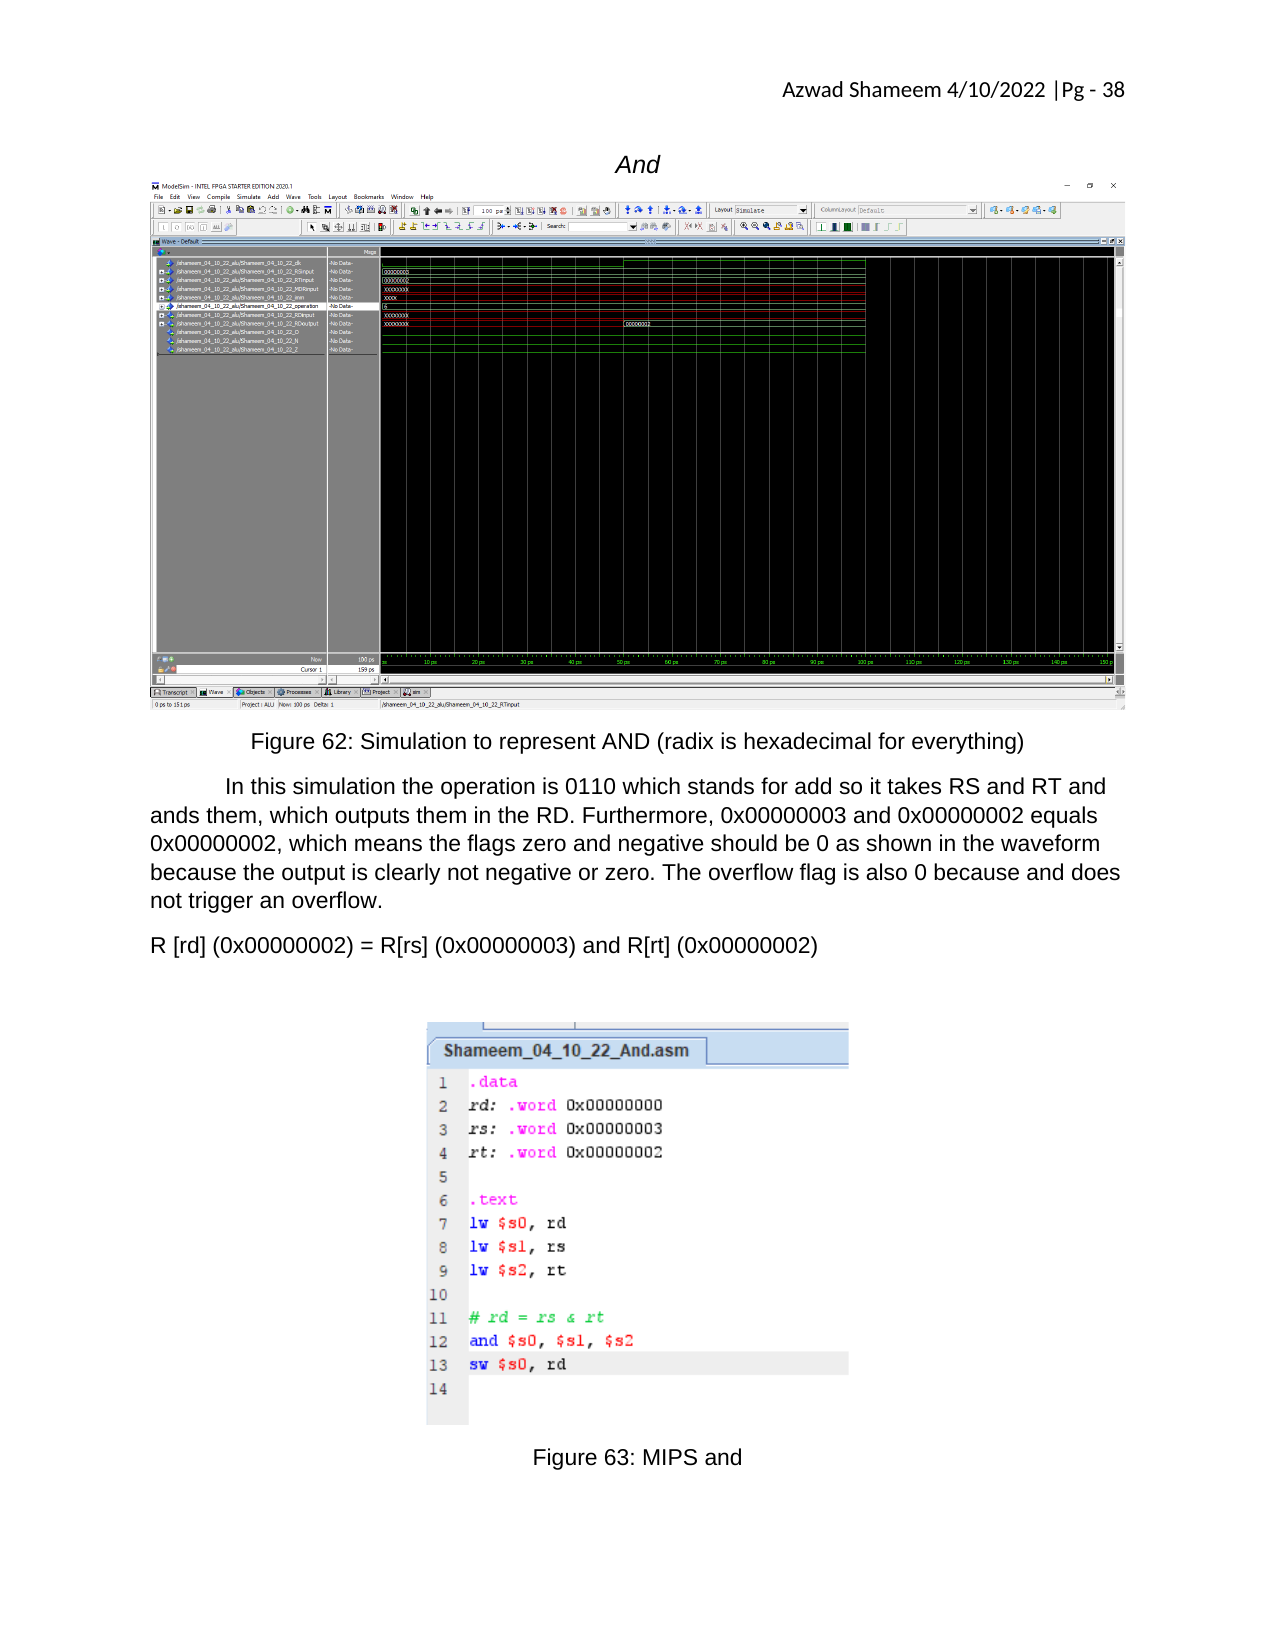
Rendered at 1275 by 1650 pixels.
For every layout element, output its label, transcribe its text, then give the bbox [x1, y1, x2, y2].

subtitle And [150, 150, 1125, 179]
picture [426, 1022, 849, 1425]
picture [150, 181, 1125, 710]
text Figure 62: Simulation to represent AND (radix is hexadecimal for everything) [150, 728, 1125, 754]
text Figure 63: MIPS and [150, 1444, 1125, 1470]
text In this simulation the operation is 0110 which stands for add so it takes RS and RT and ands them, which outputs them in the RD. Furthermore, 0x00000003 and 0x00000002 equals 0x00000002, which means the flags zero and negative should be 0 as shown in the waveform because the output is clearly not negative or zero. The overflow flag is also 0 because and does not trigger an overflow. [150, 773, 1125, 913]
text R [rd] (0x00000002) = R[rs] (0x00000003) and R[rt] (0x00000002) [150, 932, 1125, 958]
